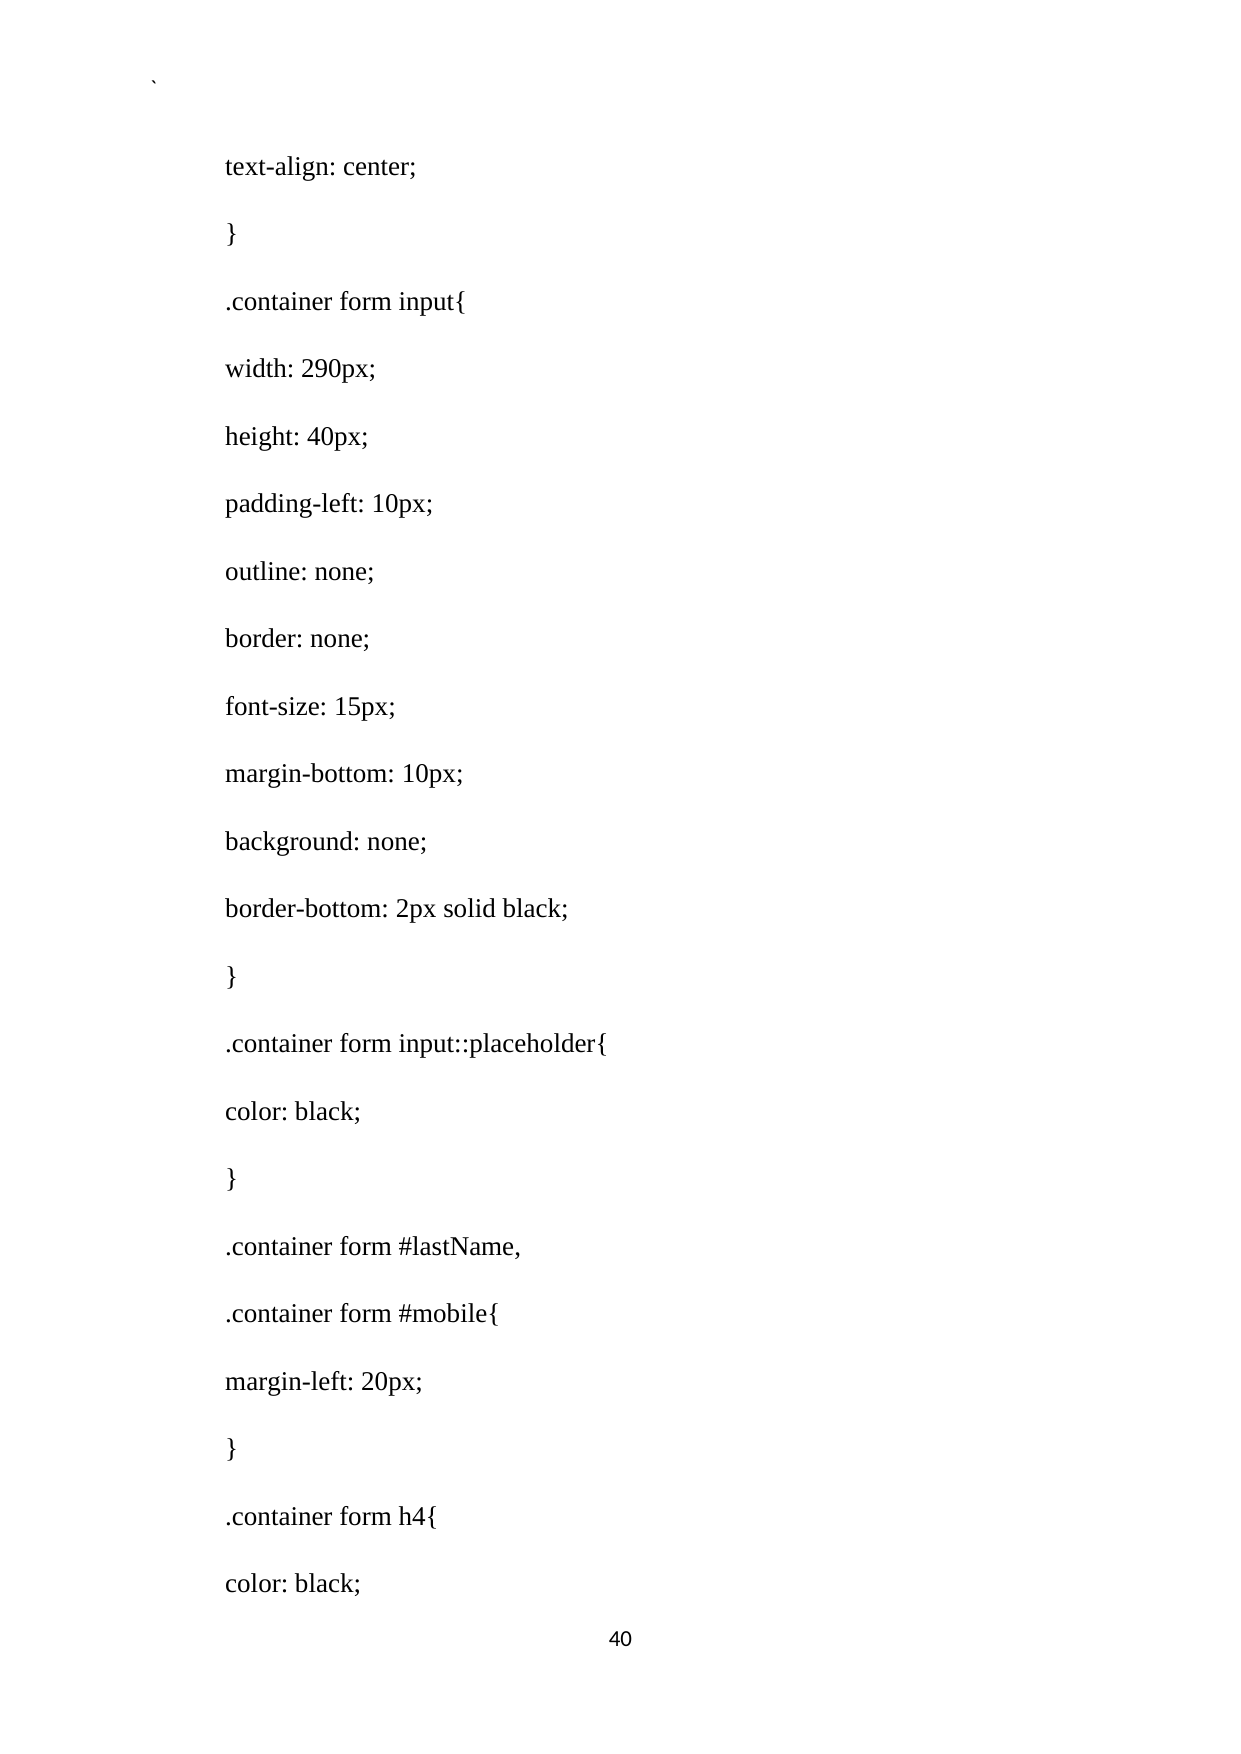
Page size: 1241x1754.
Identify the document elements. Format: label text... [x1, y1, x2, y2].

text .container form h4{ [225, 1500, 1090, 1531]
text height: 40px; [225, 420, 1090, 451]
text width: 290px; [225, 352, 1090, 384]
text margin-left: 20px; [225, 1365, 1090, 1396]
text color: black; [225, 1095, 1090, 1126]
text } [225, 1432, 1090, 1464]
text font-size: 15px; [225, 690, 1090, 721]
text } [225, 1162, 1090, 1194]
text .container form #lastName, [225, 1230, 1090, 1261]
text margin-bottom: 10px; [225, 757, 1090, 789]
text border: none; [225, 622, 1090, 654]
text .container form #mobile{ [225, 1297, 1090, 1329]
text .container form input{ [225, 285, 1090, 316]
text } [225, 217, 1090, 249]
text text-align: center; [225, 150, 1090, 181]
text background: none; [225, 825, 1090, 856]
text color: black; [225, 1567, 1090, 1599]
text } [225, 960, 1090, 991]
text padding-left: 10px; [225, 487, 1090, 519]
text outline: none; [225, 555, 1090, 586]
text .container form input::placeholder{ [225, 1027, 1090, 1059]
text border-bottom: 2px solid black; [225, 892, 1090, 924]
